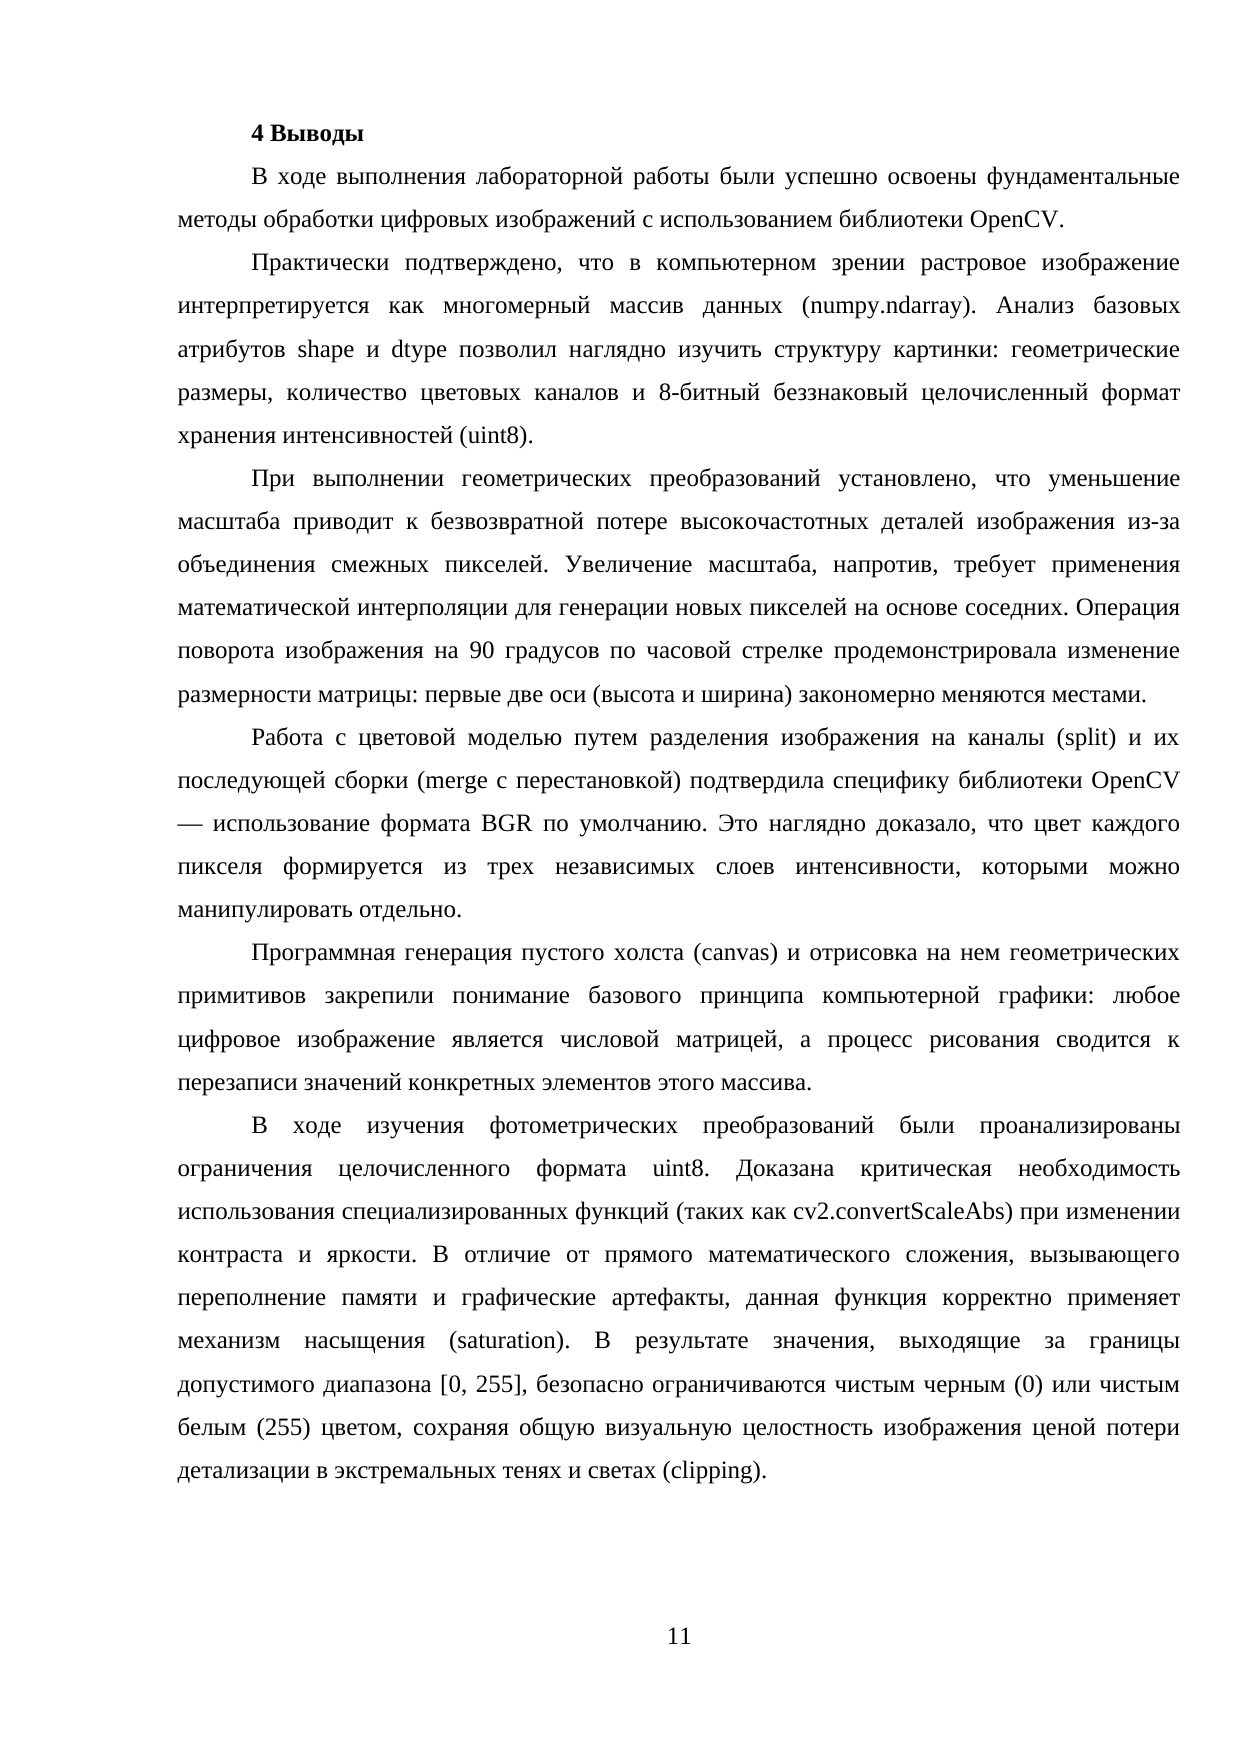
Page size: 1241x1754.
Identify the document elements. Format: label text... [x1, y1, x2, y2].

text Работа с цветовой моделью путем разделения изображения на каналы (split) и их последующей сборки (merge с перестановкой) подтвердила специфику библиотеки OpenCV — использование формата BGR по умолчанию. Это наглядно доказало, что цвет каждого пикселя формируется из трех независимых слоев интенсивности, которыми можно манипулировать отдельно. [177, 722, 1181, 923]
text Программная генерация пустого холста (canvas) и отрисовка на нем геометрических примитивов закрепили понимание базового принципа компьютерной графики: любое цифровое изображение является числовой матрицей, а процесс рисования сводится к перезаписи значений конкретных элементов этого массива. [177, 937, 1181, 1096]
text В ходе изучения фотометрических преобразований были проанализированы ограничения целочисленного формата uint8. Доказана критическая необходимость использования специализированных функций (таких как cv2.convertScaleAbs) при изменении контраста и яркости. В отличие от прямого математического сложения, вызывающего переполнение памяти и графические артефакты, данная функция корректно применяет механизм насыщения (saturation). В результате значения, выходящие за границы допустимого диапазона [0, 255], безопасно ограничиваются чистым черным (0) или чистым белым (255) цветом, сохраняя общую визуальную целостность изображения ценой потери детализации в экстремальных тенях и светах (clipping). [177, 1110, 1181, 1484]
text При выполнении геометрических преобразований установлено, что уменьшение масштаба приводит к безвозвратной потере высокочастотных деталей изображения из-за объединения смежных пикселей. Увеличение масштаба, напротив, требует применения математической интерполяции для генерации новых пикселей на основе соседних. Операция поворота изображения на 90 градусов по часовой стрелке продемонстрировала изменение размерности матрицы: первые две оси (высота и ширина) закономерно меняются местами. [177, 463, 1181, 707]
text В ходе выполнения лабораторной работы были успешно освоены фундаментальные методы обработки цифровых изображений с использованием библиотеки OpenCV. [177, 161, 1181, 233]
text 4 Выводы [177, 118, 1181, 147]
text Практически подтверждено, что в компьютерном зрении растровое изображение интерпретируется как многомерный массив данных (numpy.ndarray). Анализ базовых атрибутов shape и dtype позволил наглядно изучить структуру картинки: геометрические размеры, количество цветовых каналов и 8-битный беззнаковый целочисленный формат хранения интенсивностей (uint8). [177, 247, 1181, 449]
